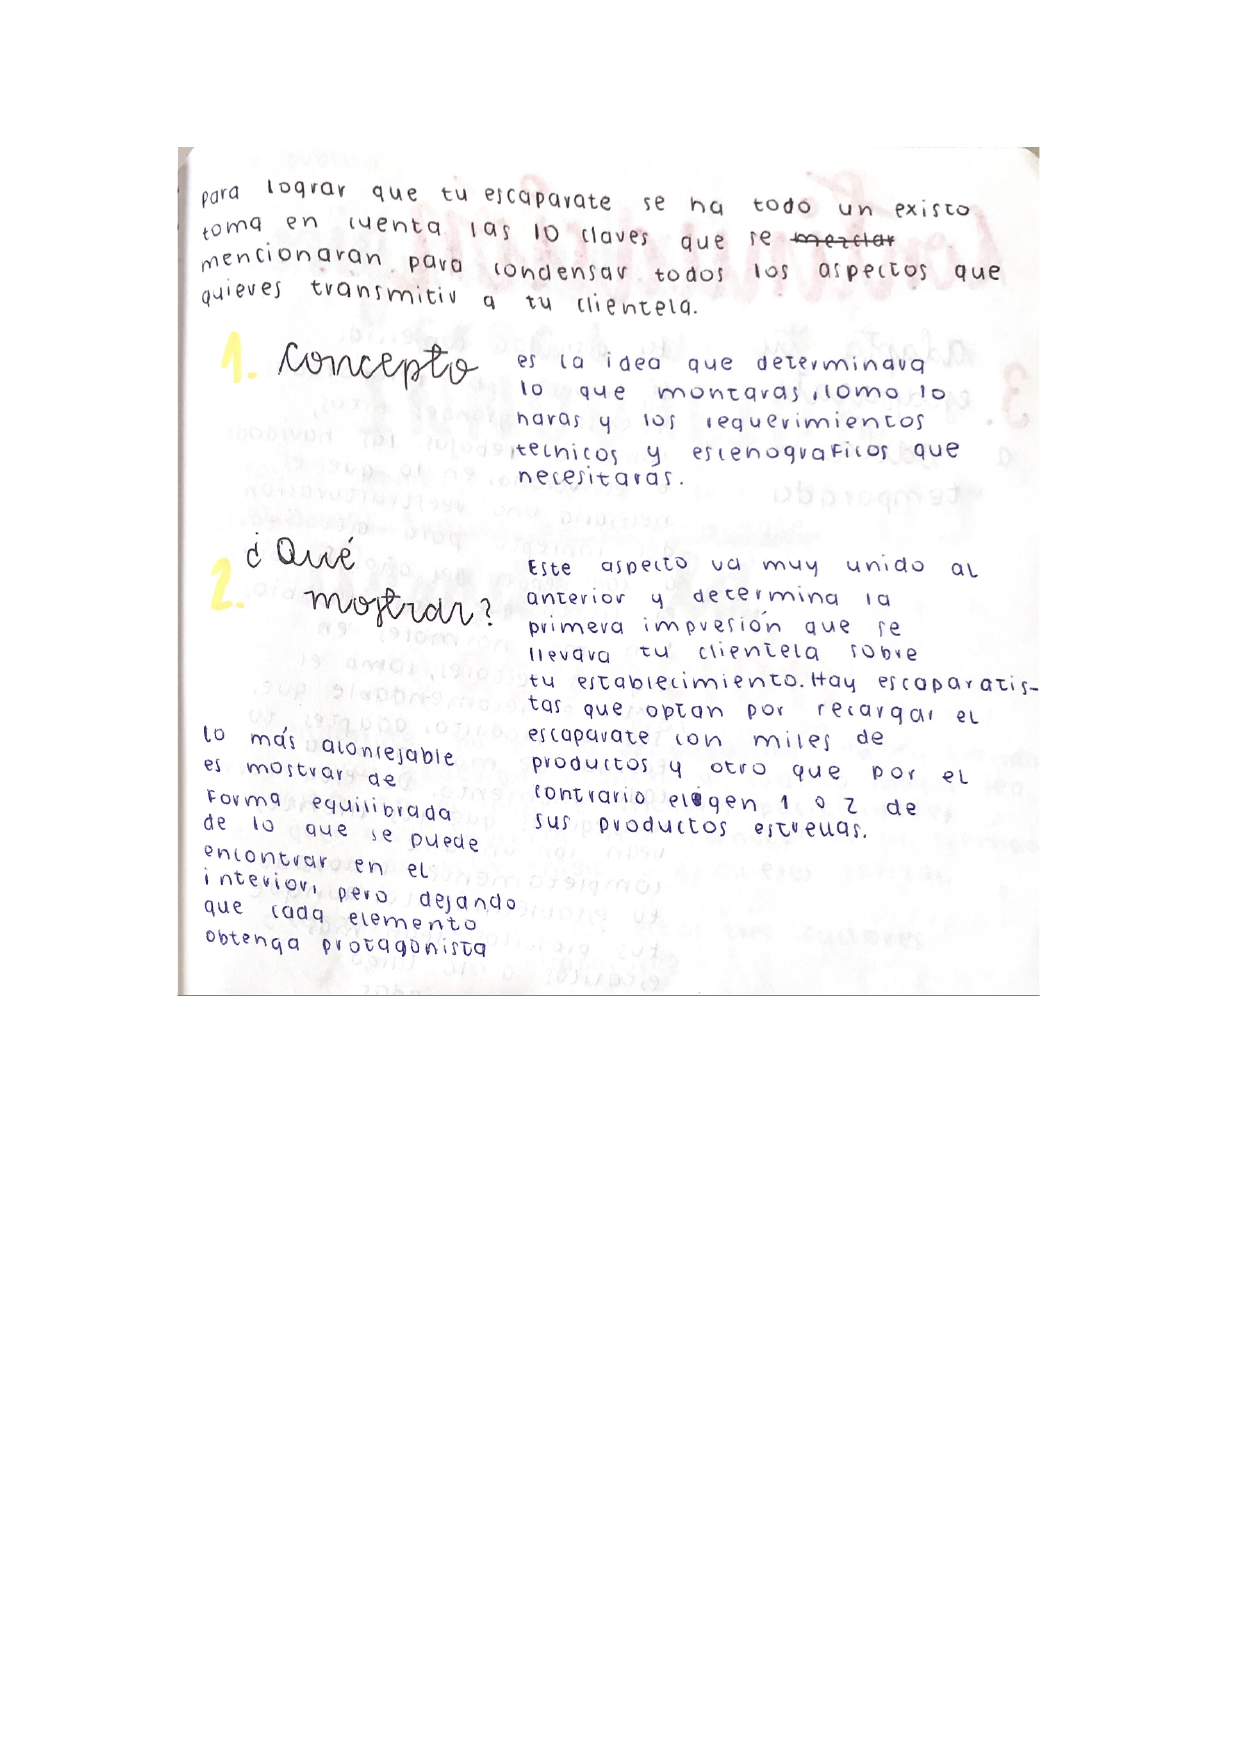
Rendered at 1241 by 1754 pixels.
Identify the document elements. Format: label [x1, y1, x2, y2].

picture [177, 147, 1040, 996]
